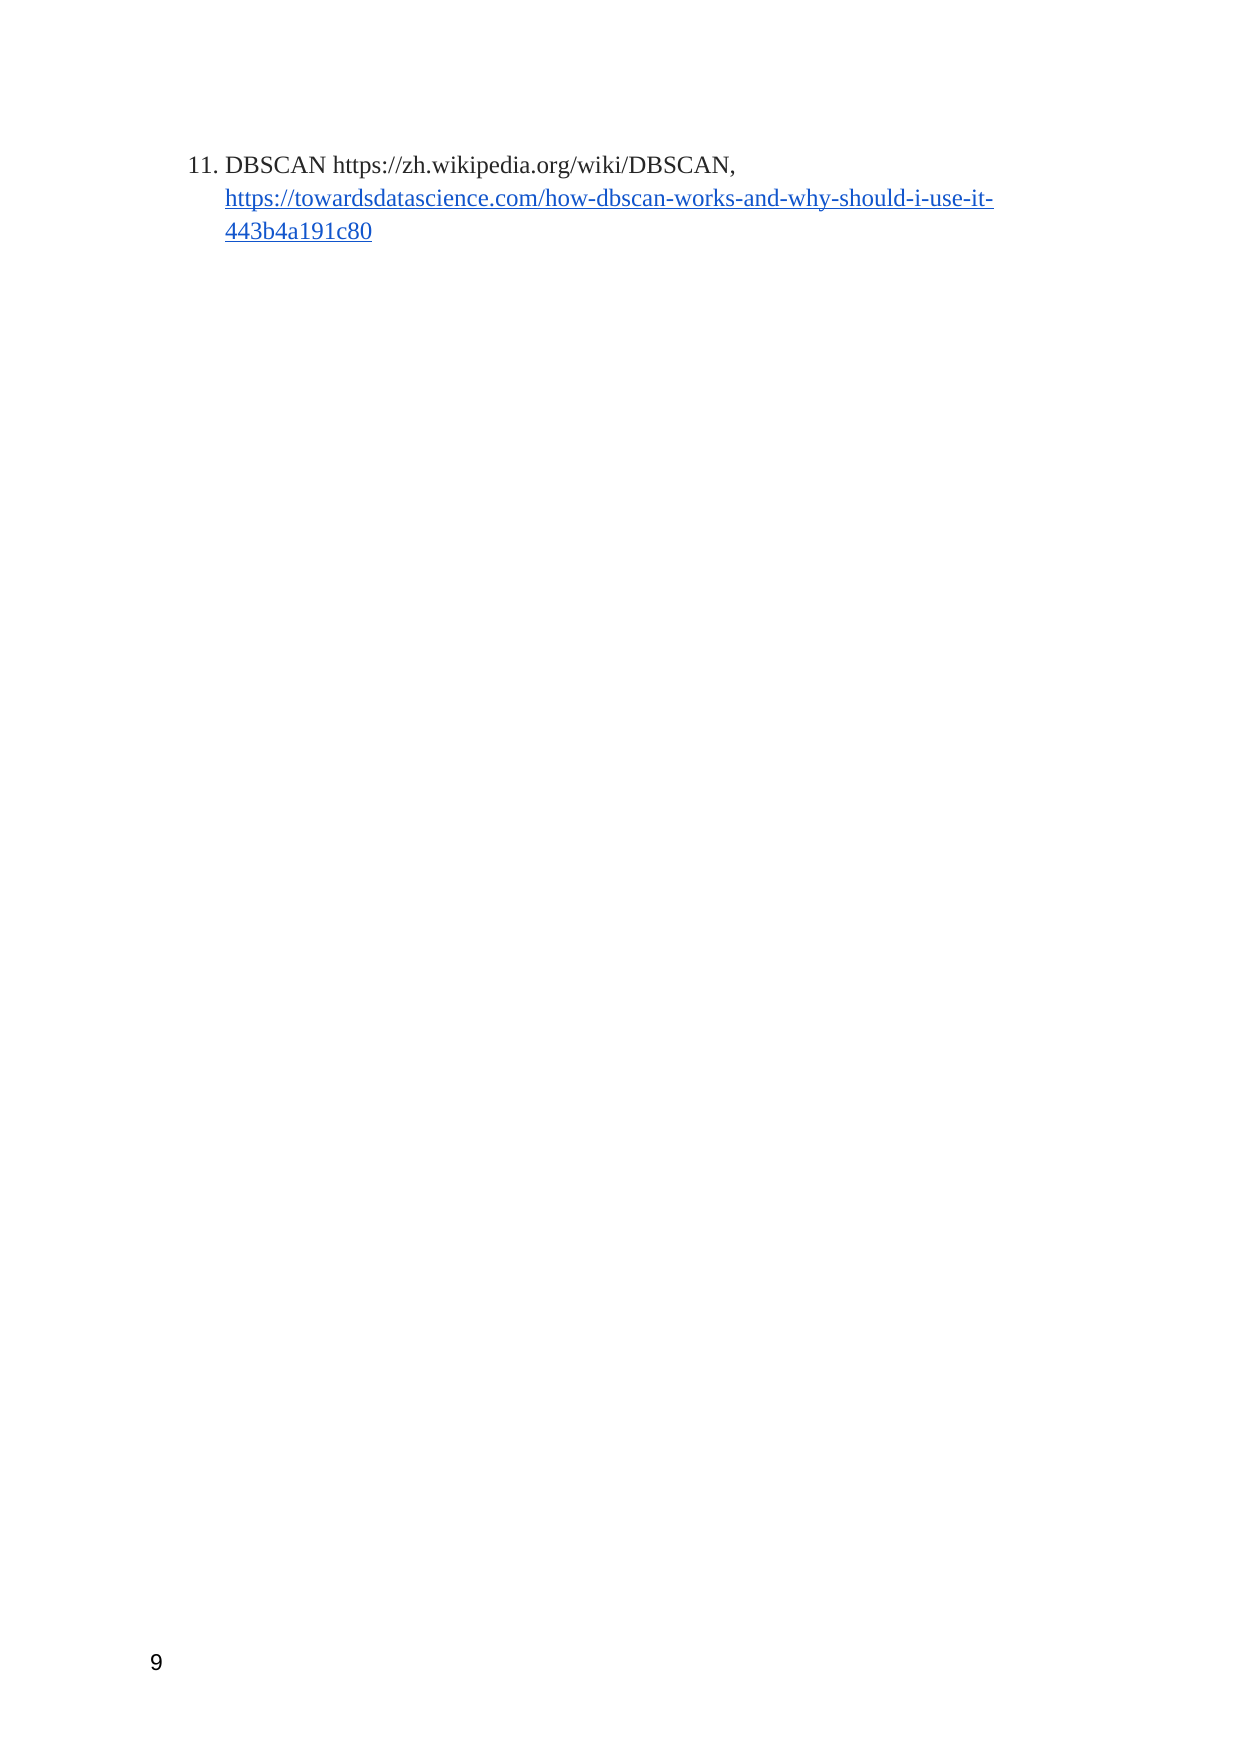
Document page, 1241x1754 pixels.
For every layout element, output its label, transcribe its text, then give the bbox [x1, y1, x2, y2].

list DBSCAN https://zh.wikipedia.org/wiki/DBSCAN, https://towardsdatascience.com/how-dbscan-works-and-why-should-i-use-it-443b4a191c80 [187, 150, 1090, 245]
